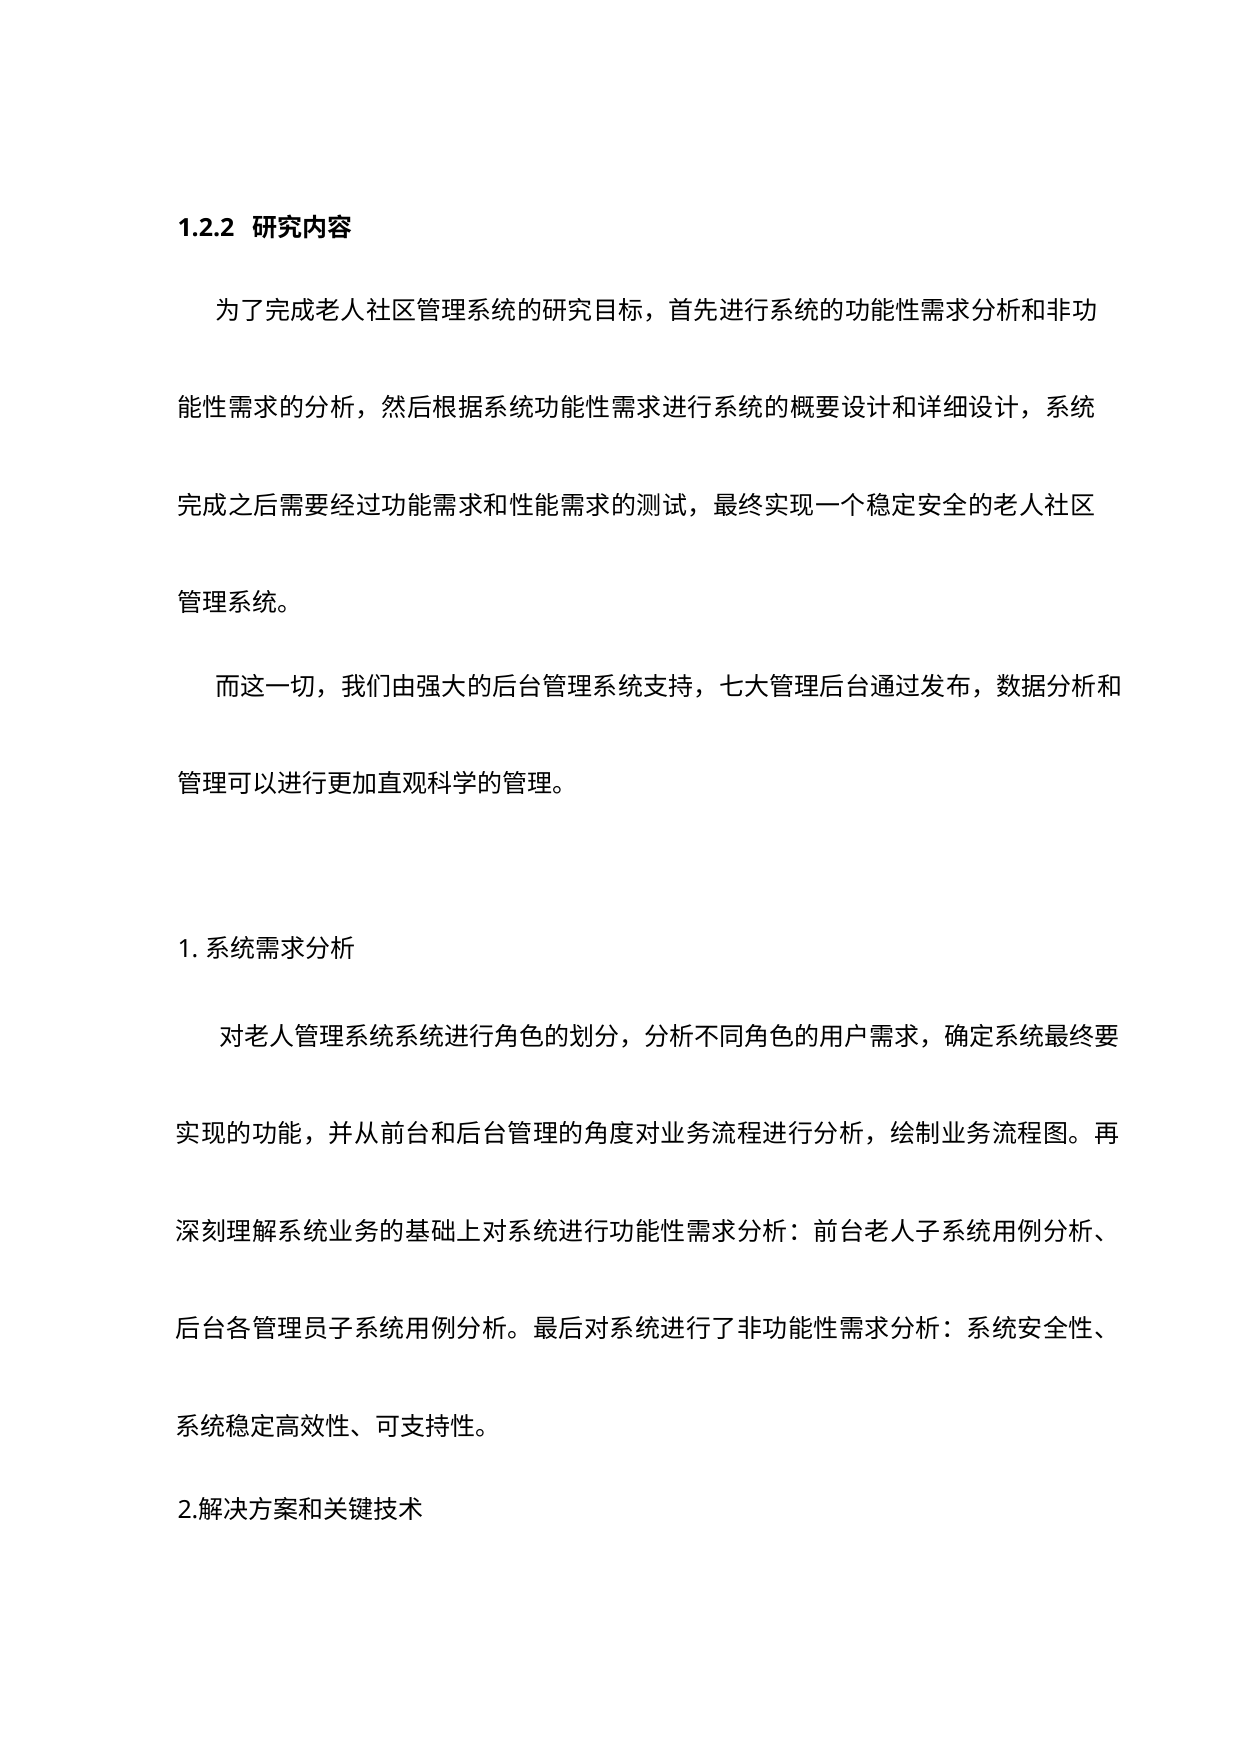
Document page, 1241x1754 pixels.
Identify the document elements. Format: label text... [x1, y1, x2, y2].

text 为了完成老人社区管理系统的研究目标，首先进行系统的功能性需求分析和非功能性需求的分析，然后根据系统功能性需求进行系统的概要设计和详细设计，系统完成之后需要经过功能需求和性能需求的测试，最终实现一个稳定安全的老人社区管理系统。 [177, 276, 1097, 633]
text 2.解决⽅案和关键技术 [177, 1475, 1122, 1540]
text 对老人管理系统系统进⾏⾓⾊的划分，分析不同⾓⾊的⽤户需求，确定系统最终要实现的功能，并从前台和后台管理的⾓度对业务流程进⾏分析，绘制业务流程图。再深刻理解系统业务的基础上对系统进⾏功能性需求分析：前台老人⼦系统⽤例分析、后台各管理员⼦系统⽤例分析。最后对系统进⾏了⾮功能性需求分析：系统安全性、系统稳定⾼效性、可⽀持性。 [176, 1002, 1122, 1457]
text 而这一切，我们由强大的后台管理系统支持，七大管理后台通过发布，数据分析和管理可以进行更加直观科学的管理。 [177, 652, 1122, 814]
subtitle 研究内容 [177, 193, 1122, 258]
text 1. 系统需求分析 [177, 914, 1122, 979]
